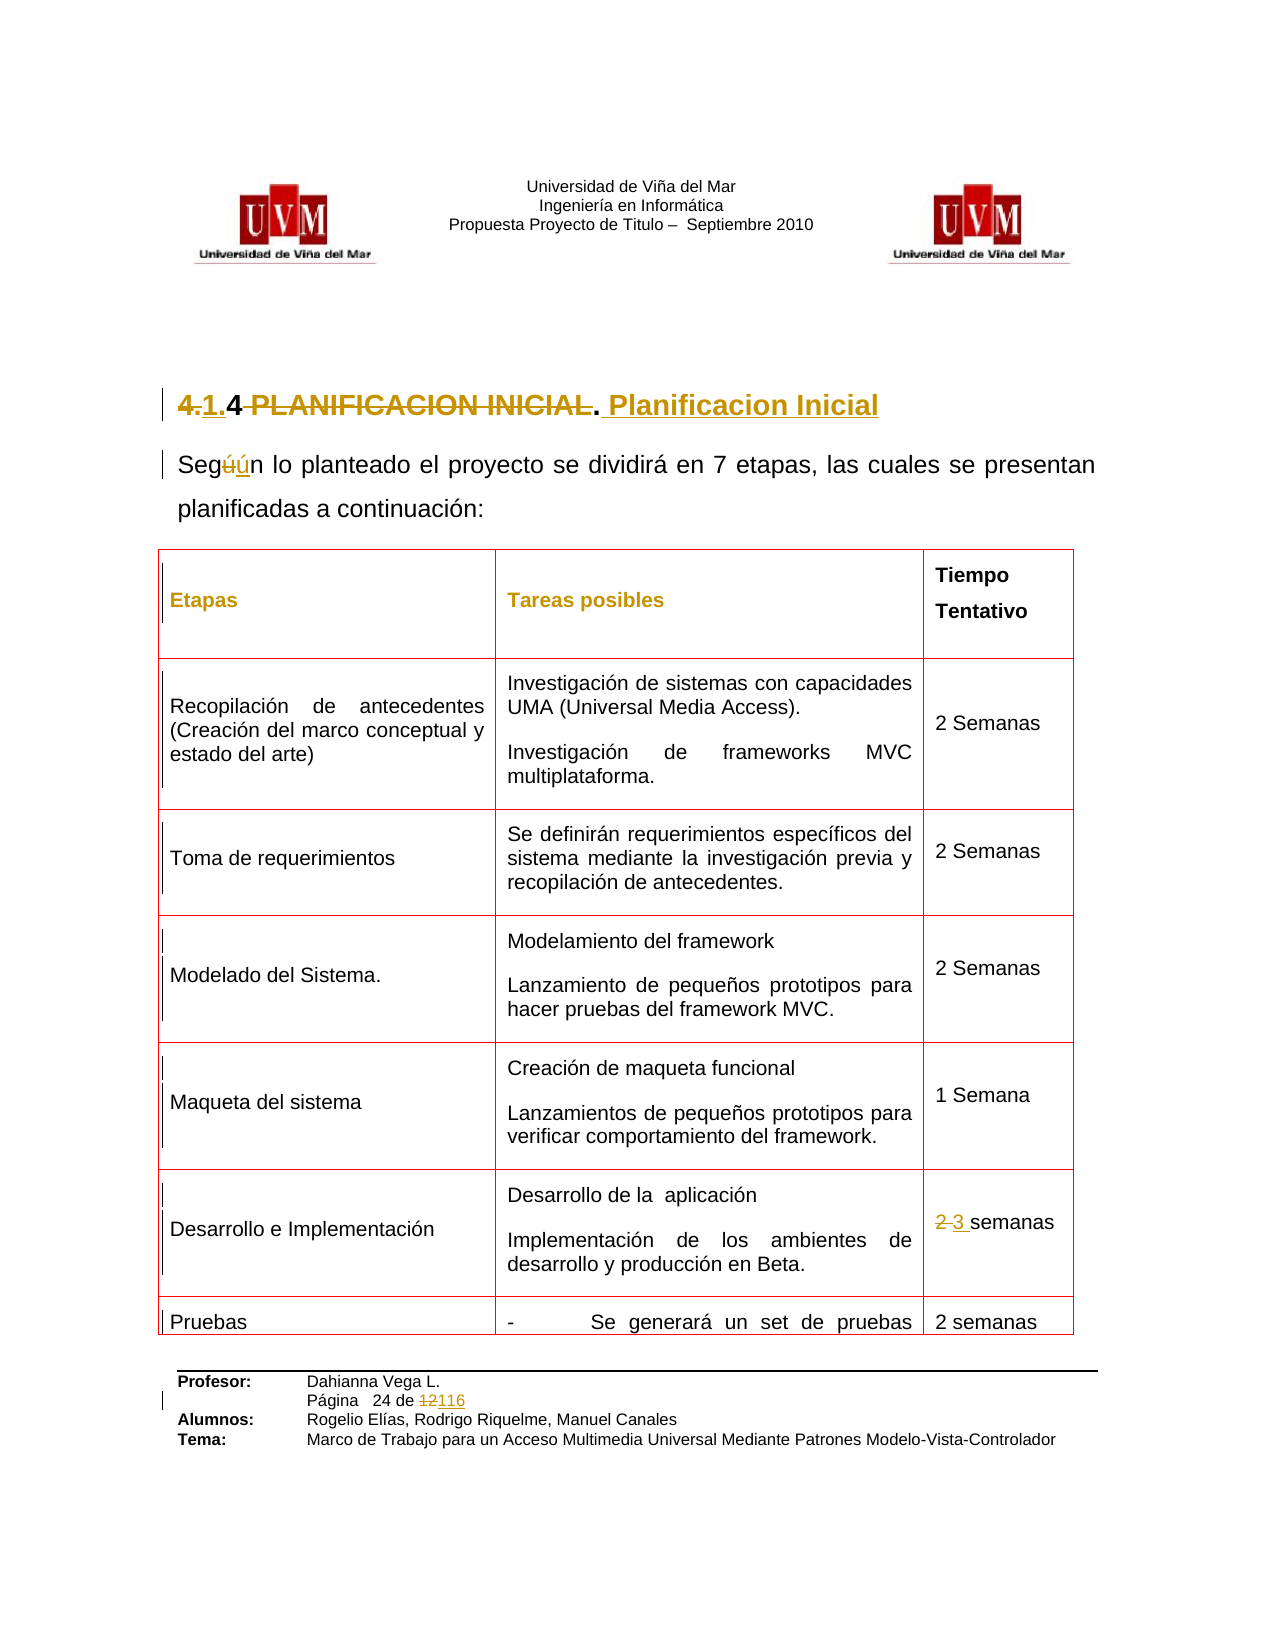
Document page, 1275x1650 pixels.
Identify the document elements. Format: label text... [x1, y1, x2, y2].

picture [177, 176, 390, 267]
table_cell Toma de requerimientos [159, 810, 495, 915]
table_cell Creación de maqueta funcional Lanzamientos de pequeños prototipos para verificar comportamiento del framework. [496, 1043, 923, 1169]
table_cell 1 Semana [924, 1043, 1073, 1169]
table_cell Investigación de sistemas con capacidades UMA (Universal Media Access). Investigación de frameworks MVC multiplataforma. [496, 659, 923, 809]
table_cell 2 semanas [924, 1297, 1073, 1334]
table_cell Pruebas [159, 1297, 495, 1334]
table_cell Desarrollo e Implementación [159, 1170, 495, 1296]
table_cell Maqueta del sistema [159, 1043, 495, 1169]
table_cell Modelado del Sistema. [159, 916, 495, 1042]
table_cell semanas [924, 1170, 1073, 1296]
table_cell Modelamiento del framework Lanzamiento de pequeños prototipos para hacer pruebas del framework MVC. [496, 916, 923, 1042]
table_cell 2 Semanas [924, 916, 1073, 1042]
table_cell - Se generará un set de pruebas unitarias y de integración. Dejando documentación y observaciones pertinentes muy breves. [496, 1297, 923, 1334]
picture [871, 176, 1084, 267]
table_header Etapas [159, 550, 495, 658]
table_cell Desarrollo de la aplicación Implementación de los ambientes de desarrollo y producción en Beta. [496, 1170, 923, 1296]
table_cell Recopilación de antecedentes (Creación del marco conceptual y estado del arte) [159, 659, 495, 809]
subtitle 4. [177, 388, 1098, 421]
table_cell 2 Semanas [924, 659, 1073, 809]
table_cell Se definirán requerimientos específicos del sistema mediante la investigación previa y recopilación de antecedentes. [496, 810, 923, 915]
table_header Tiempo Tentativo [924, 550, 1073, 658]
list Segn lo planteado el proyecto se dividirá en 7 etapas, las cuales se presentan planificadas a continuación: [177, 450, 1098, 522]
table_header Tareas posibles [496, 550, 923, 658]
table_cell 2 Semanas [924, 810, 1073, 915]
